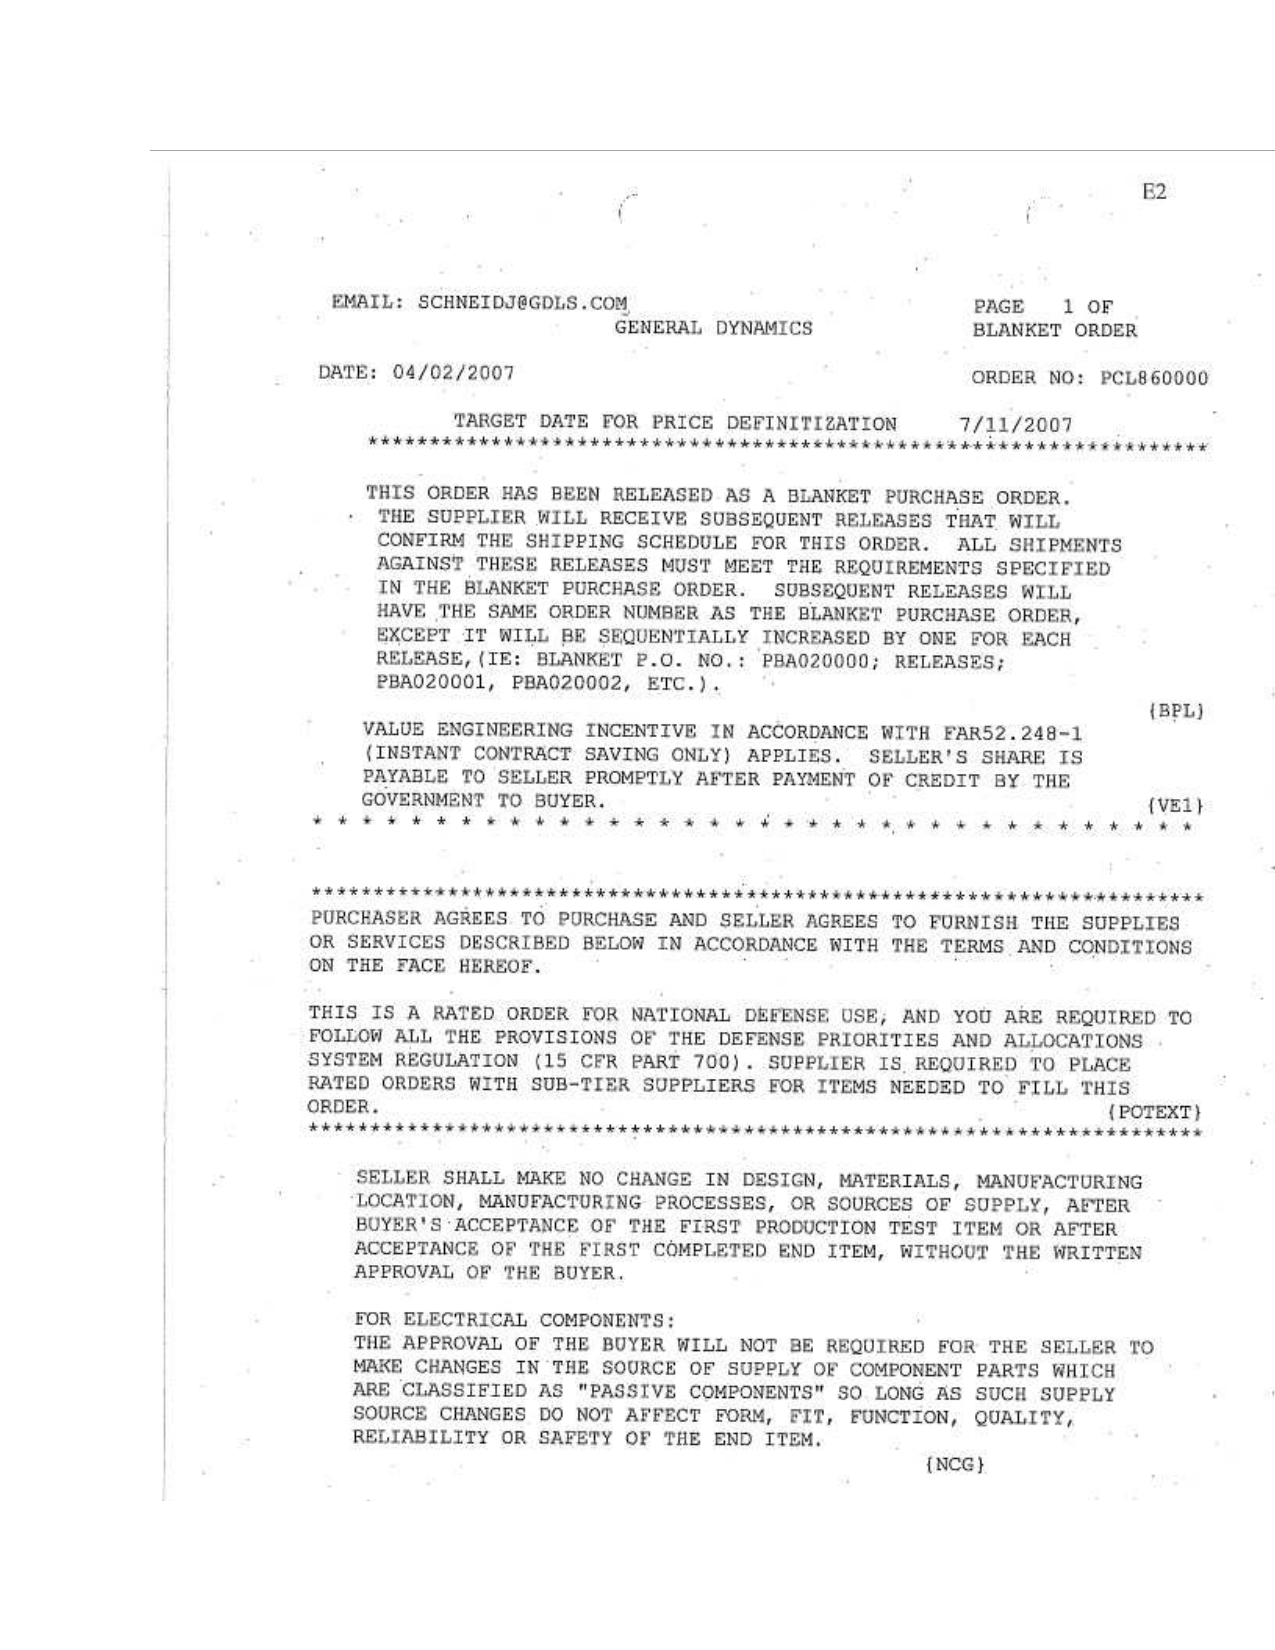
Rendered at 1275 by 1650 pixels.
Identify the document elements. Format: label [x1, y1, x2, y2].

picture [150, 150, 1275, 1501]
